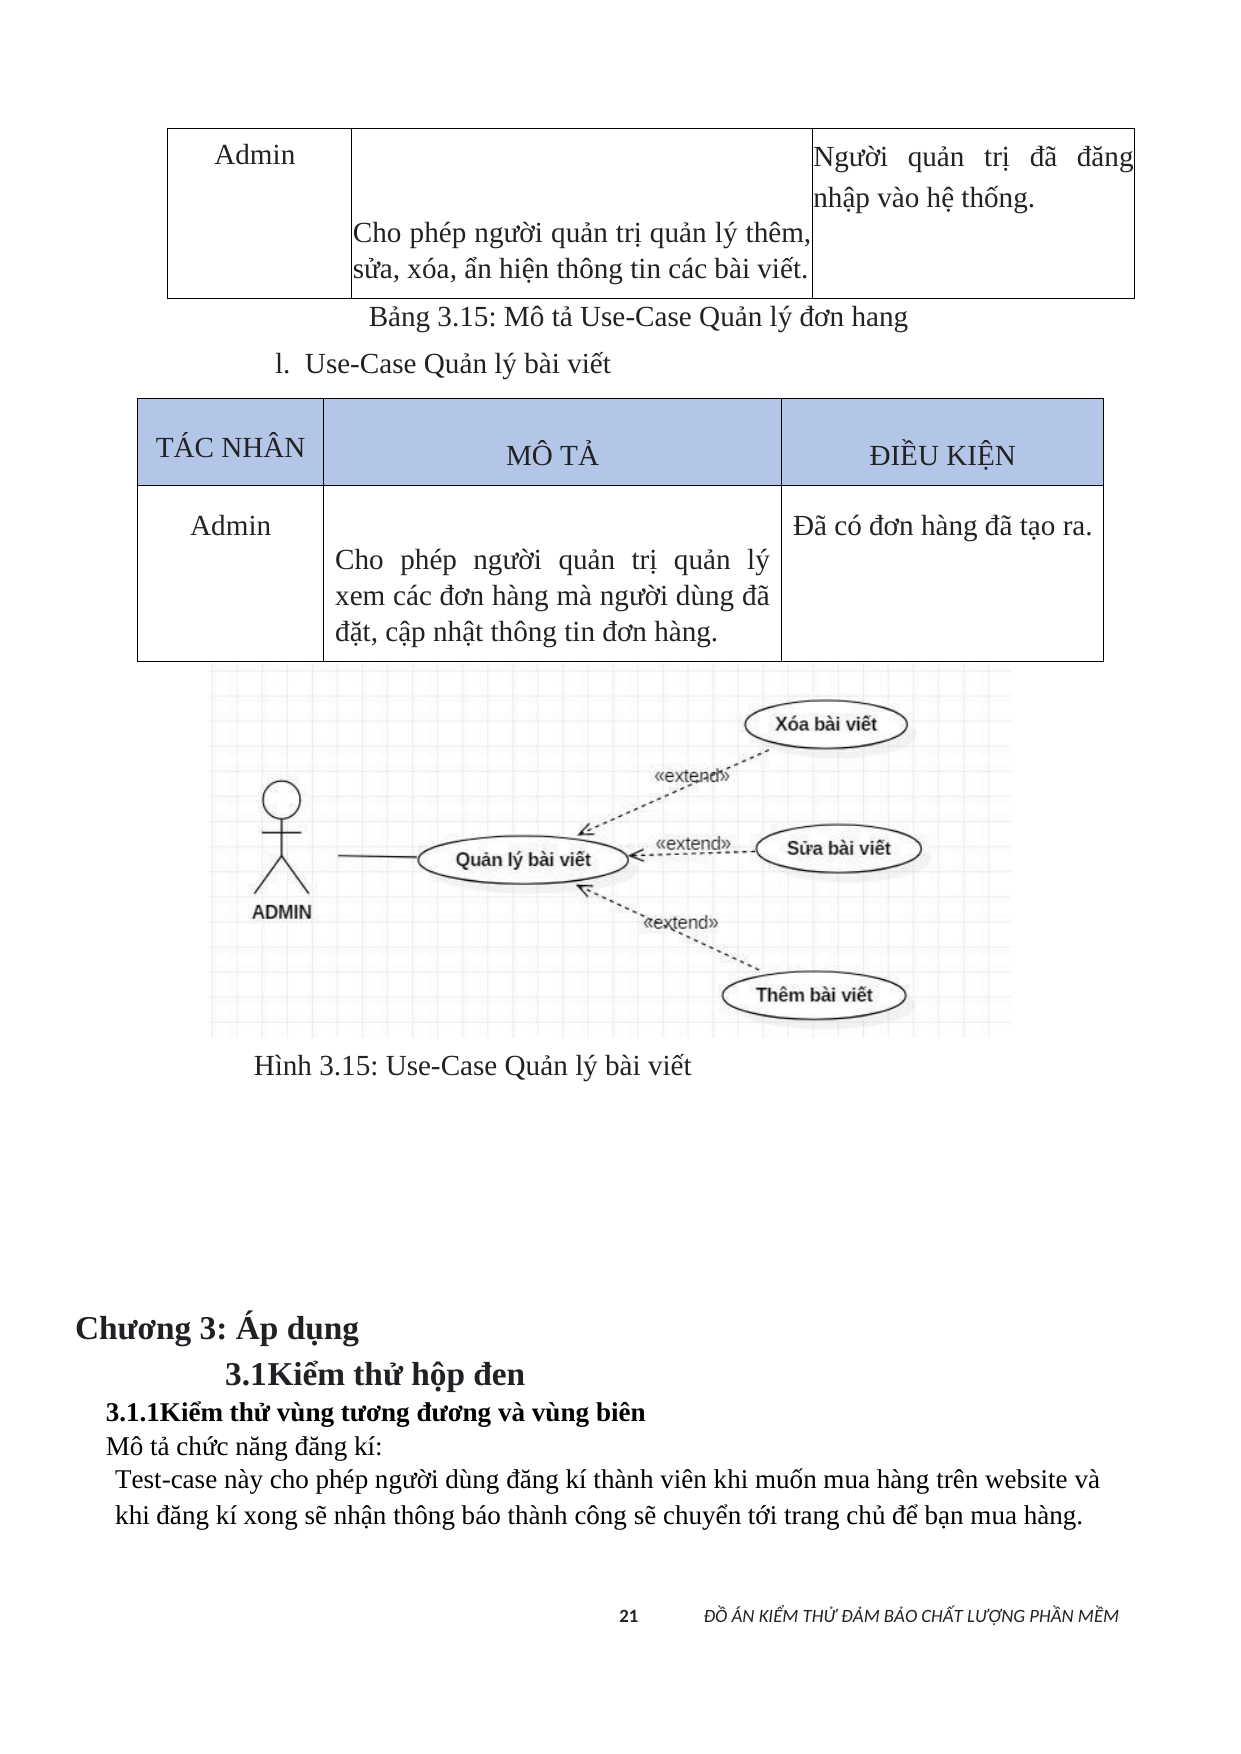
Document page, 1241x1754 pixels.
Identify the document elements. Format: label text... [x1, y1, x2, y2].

table_cell Admin [168, 129, 351, 298]
text Bảng 3.15: Mô tả Use-Case Quản lý đơn hang [368, 299, 1122, 333]
subtitle Kiểm thử hộp đen [225, 1350, 808, 1393]
table_cell Đã có đơn hàng đã tạo ra. [782, 486, 1103, 661]
list 3.1.1Kiểm thử vùng tương đương và vùng biên [96, 1396, 1138, 1428]
picture [208, 663, 1012, 1038]
text Hình 3.15: Use-Case Quản lý bài viết [253, 1048, 1122, 1081]
text l. Use-Case Quản lý bài viết [0, 346, 611, 379]
list Test-case này cho phép người dùng đăng kí thành viên khi muốn mua hàng trên website và khi đăng kí xong sẽ nhận thông báo thành công sẽ chuyển tới trang chủ để bạn mua hàng. [115, 1463, 1138, 1530]
table_cell Cho phép người quản trị quản lý thêm, sửa, xóa, ẩn hiện thông tin các bài viết. [352, 129, 812, 298]
table_header TÁC NHÂN [138, 399, 323, 485]
table_cell Admin [138, 486, 323, 661]
table_header ĐIỀU KIỆN [782, 399, 1103, 485]
list Mô tả chức năng đăng kí: [106, 1430, 1138, 1461]
table_cell Cho phép người quản trị quản lý xem các đơn hàng mà người dùng đã đặt, cập nhật thông tin đơn hàng. [324, 486, 781, 661]
subtitle Chương 3: Áp dụng [0, 1308, 808, 1347]
table_cell Người quản trị đã đăng nhập vào hệ thống. [813, 129, 1134, 298]
table_header MÔ TẢ [324, 399, 781, 485]
